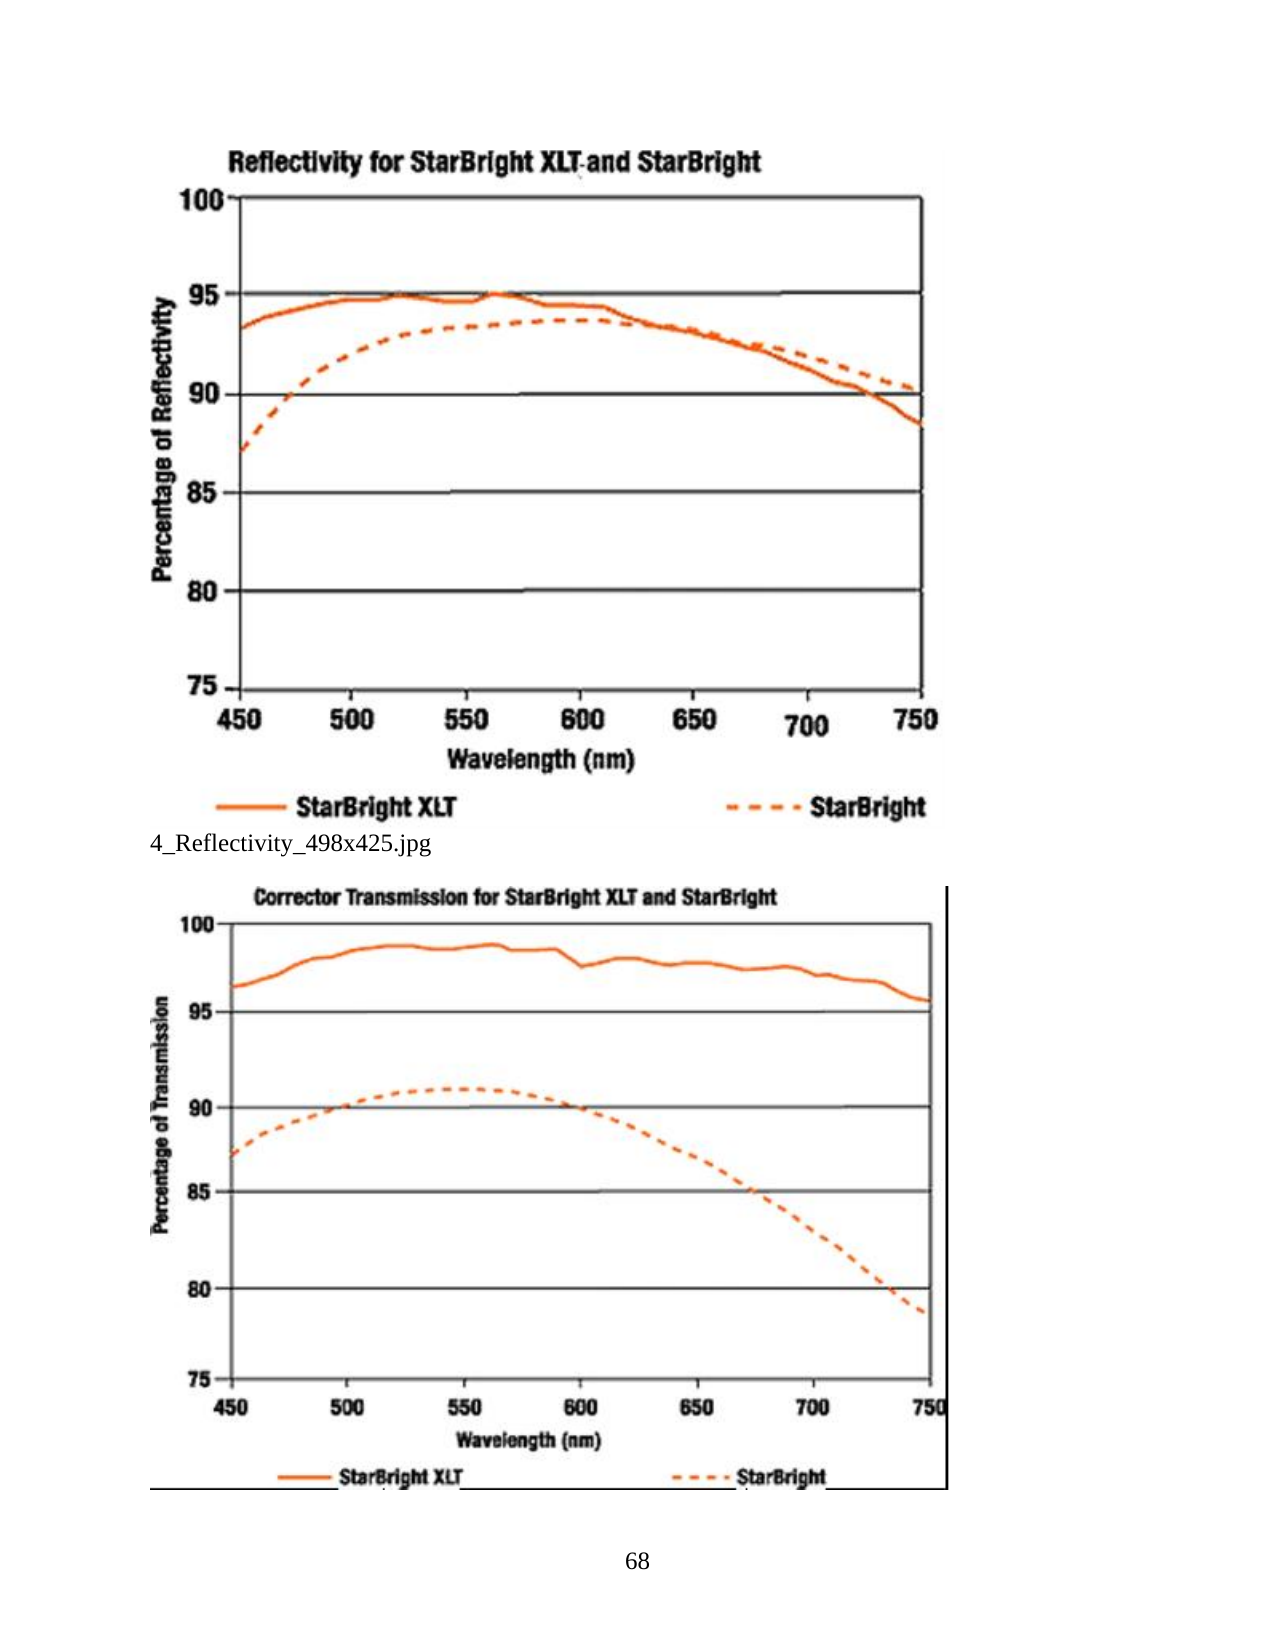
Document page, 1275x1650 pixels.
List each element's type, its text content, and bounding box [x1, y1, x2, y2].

text 4_Reflectivity_498x425.jpg [150, 828, 1125, 857]
picture [150, 150, 946, 829]
picture [150, 886, 949, 1490]
